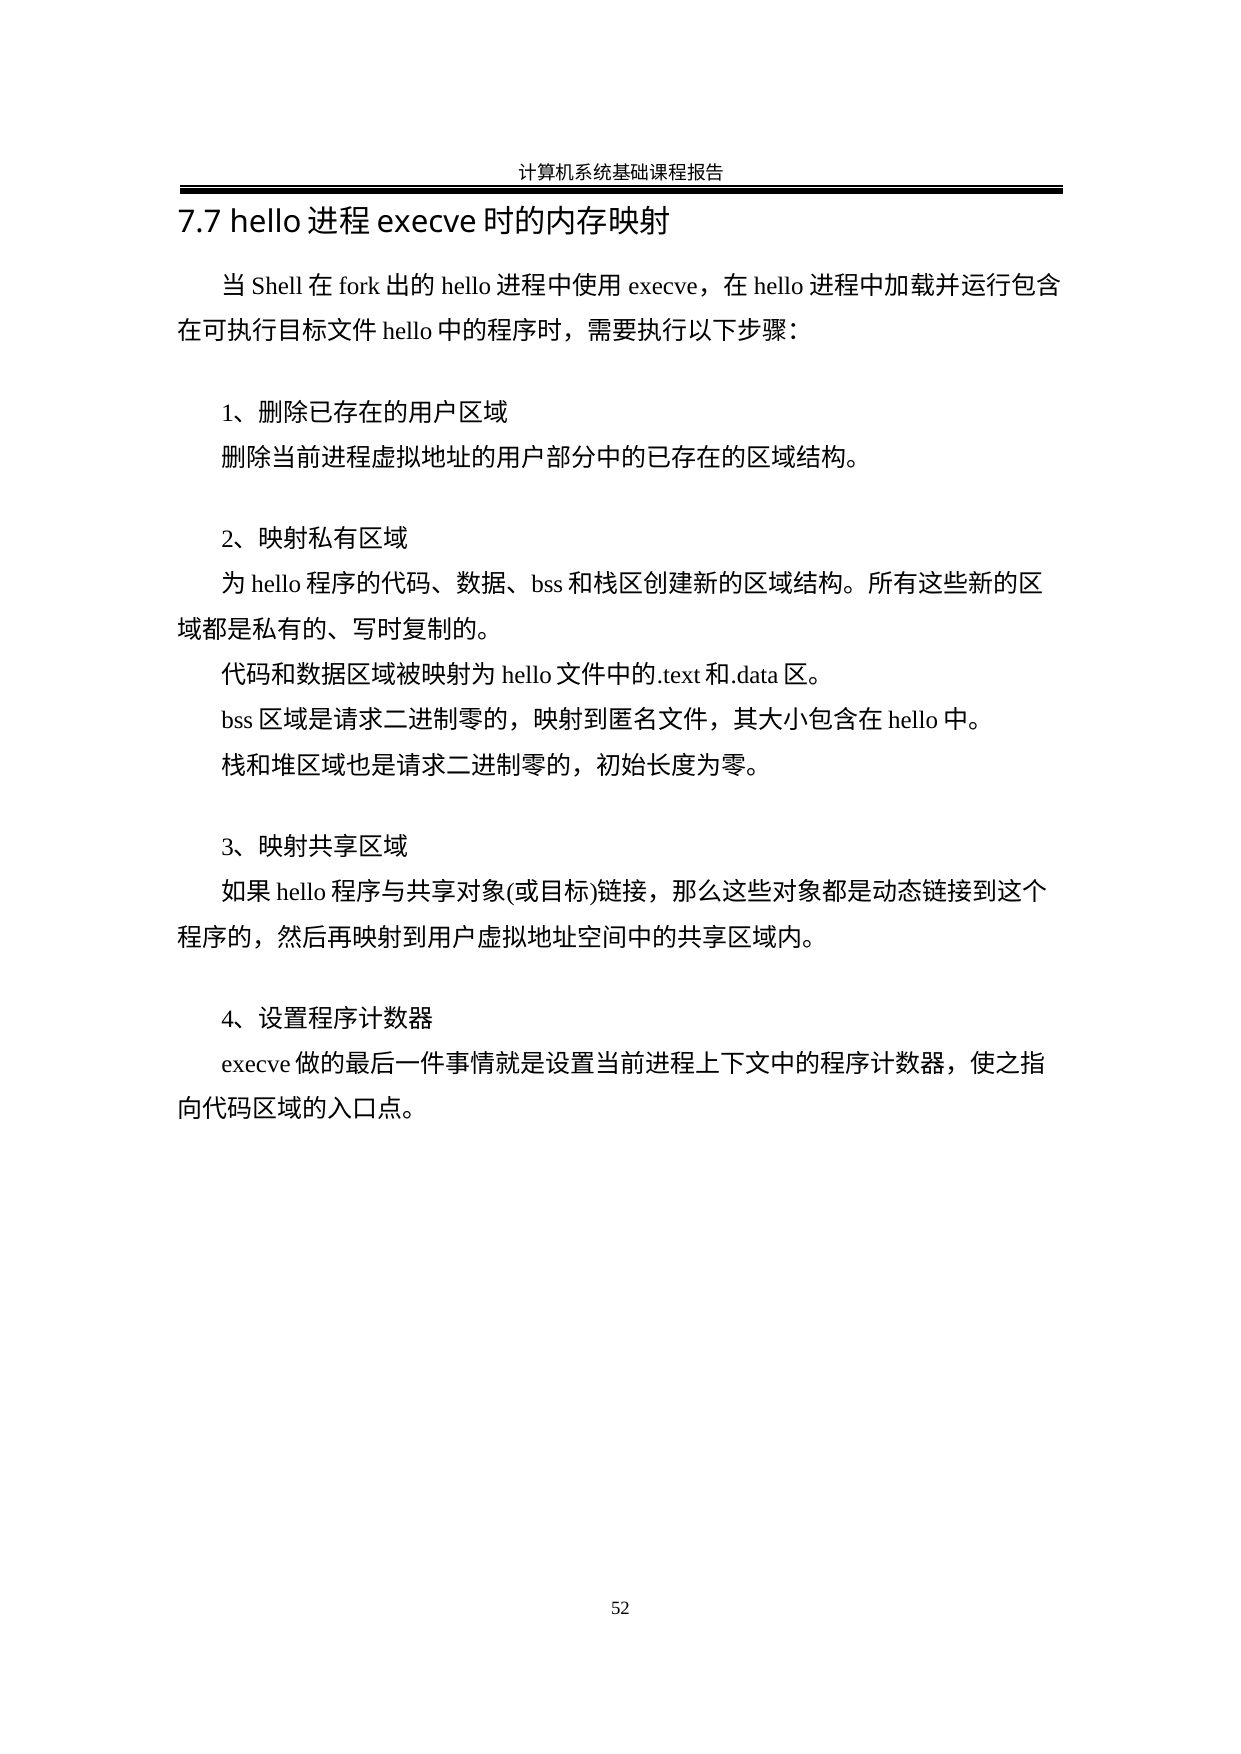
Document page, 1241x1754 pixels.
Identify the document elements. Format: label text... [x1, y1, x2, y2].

text 如果hello程序与共享对象(或目标)链接，那么这些对象都是动态链接到这个程序的，然后再映射到用户虚拟地址空间中的共享区域内。 [177, 872, 1063, 953]
text 当Shell在fork出的hello进程中使用execve，在hello进程中加载并运行包含在可执行目标文件hello中的程序时，需要执行以下步骤： [177, 265, 1063, 347]
text bss区域是请求二进制零的，映射到匿名文件，其大小包含在hello中。 [177, 700, 1063, 736]
subtitle 7.7 hello进程execve时的内存映射 [177, 201, 1063, 240]
text 3、映射共享区域 [177, 826, 1063, 863]
text 1、删除已存在的用户区域 [177, 392, 1063, 428]
text 代码和数据区域被映射为 hello文件中的.text和.data区。 [177, 654, 1063, 691]
text 2、映射私有区域 [177, 518, 1063, 555]
text execve做的最后一件事情就是设置当前进程上下文中的程序计数器，使之指向代码区域的入口点。 [177, 1043, 1063, 1125]
text 删除当前进程虚拟地址的用户部分中的已存在的区域结构。 [177, 437, 1063, 473]
text 栈和堆区域也是请求二进制零的，初始长度为零。 [177, 745, 1063, 781]
text 为hello程序的代码、数据、bss和栈区创建新的区域结构。所有这些新的区域都是私有的、写时复制的。 [177, 564, 1063, 645]
text 4、设置程序计数器 [177, 998, 1063, 1034]
